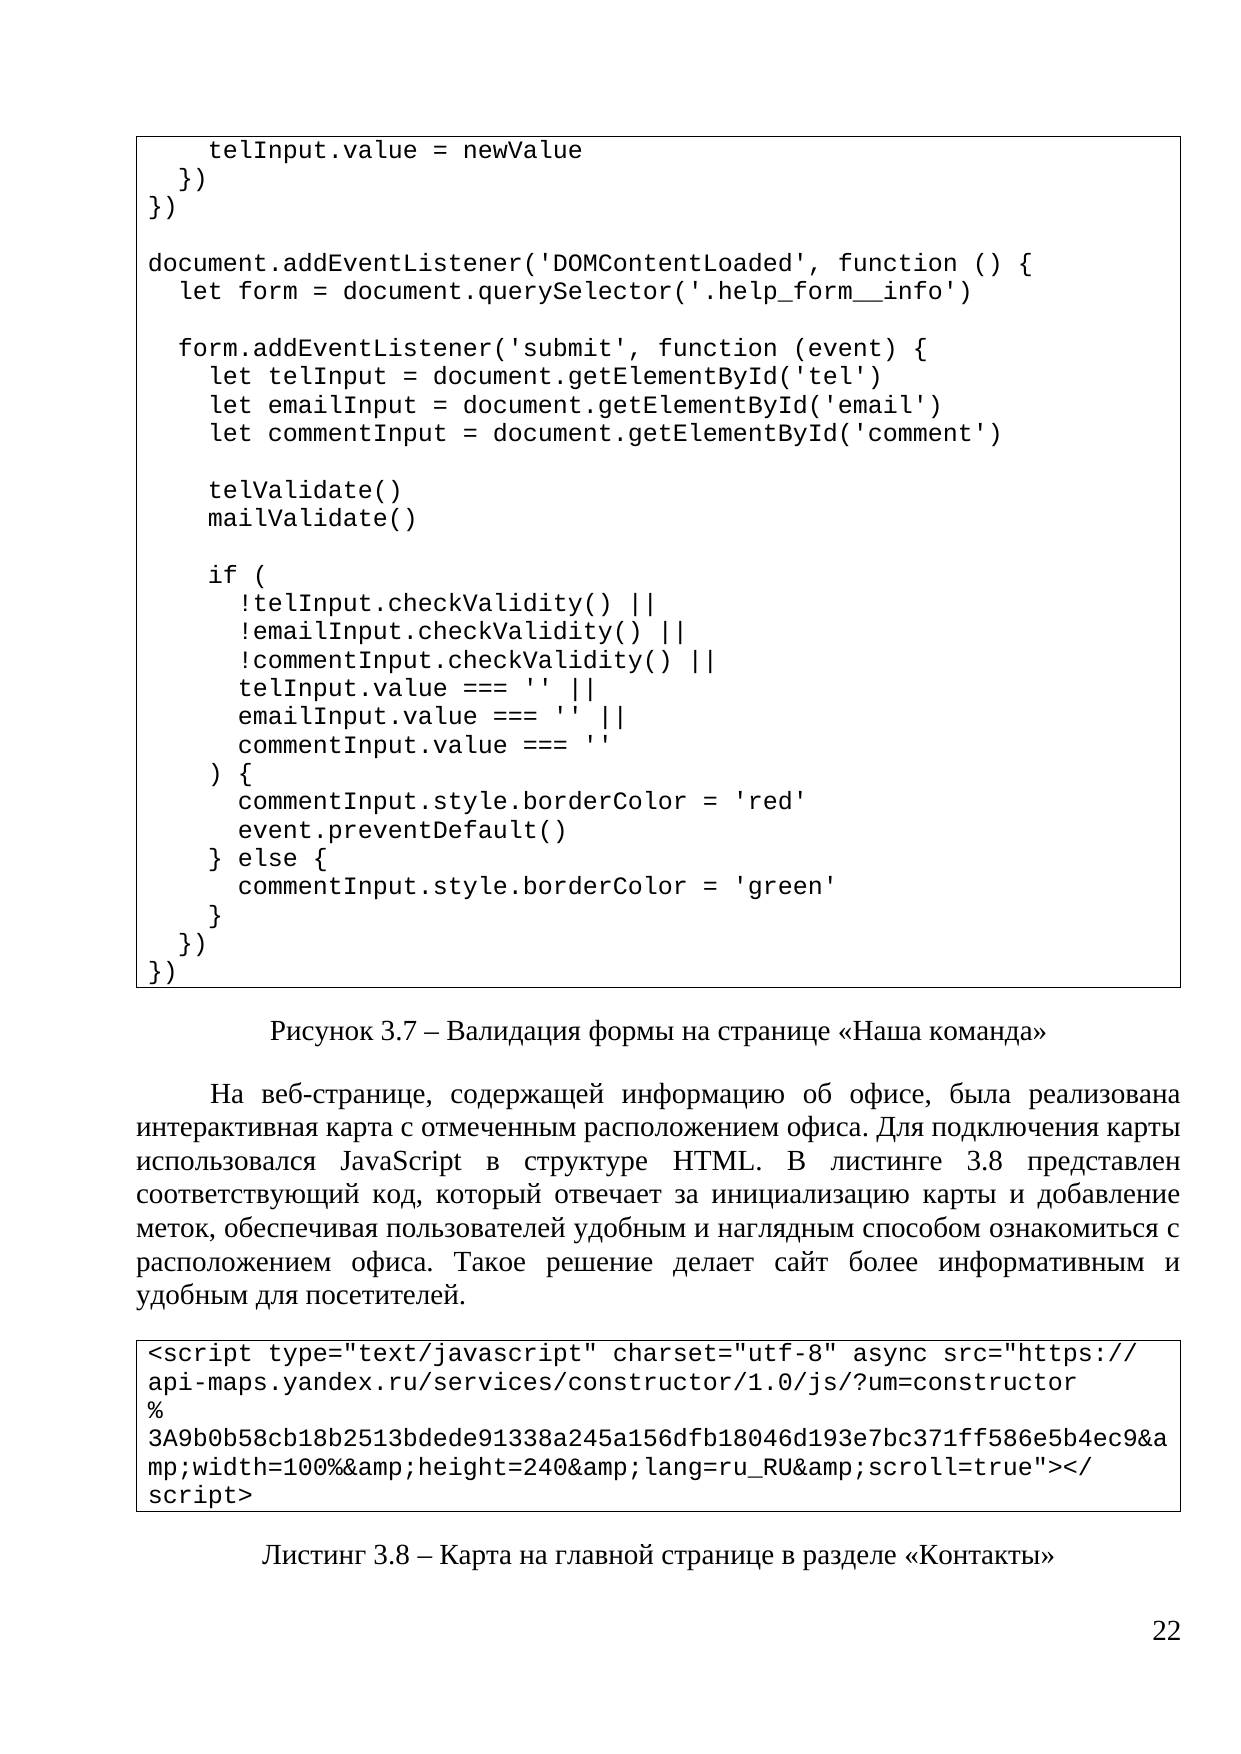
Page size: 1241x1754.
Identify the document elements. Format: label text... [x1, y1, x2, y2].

text Рисунок 3.7 – Валидация формы на странице «Наша команда» [136, 1013, 1181, 1047]
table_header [137, 137, 1180, 987]
text Листинг 3.8 – Карта на главной странице в разделе «Контакты» [136, 1537, 1181, 1571]
text На веб-странице, содержащей информацию об офисе, была реализована интерактивная карта с отмеченным расположением офиса. Для подключения карты использовался JavaScript в структуре HTML. В листинге 3.8 представлен соответствующий код, который отвечает за инициализацию карты и добавление меток, обеспечивая пользователей удобным и наглядным способом ознакомиться с расположением офиса. Такое решение делает сайт более информативным и удобным для посетителей. [136, 1076, 1181, 1311]
table_header <script type="text/javascript" charset="utf-8" async src="https://api-maps.yandex.ru/services/constructor/1.0/js/?um=constructor%3A9b0b58cb18b2513bdede91338a245a156dfb18046d193e7bc371ff586e5b4ec9&amp;width=100%&amp;height=240&amp;lang=ru_RU&amp;scroll=true"></script> [137, 1341, 1180, 1511]
